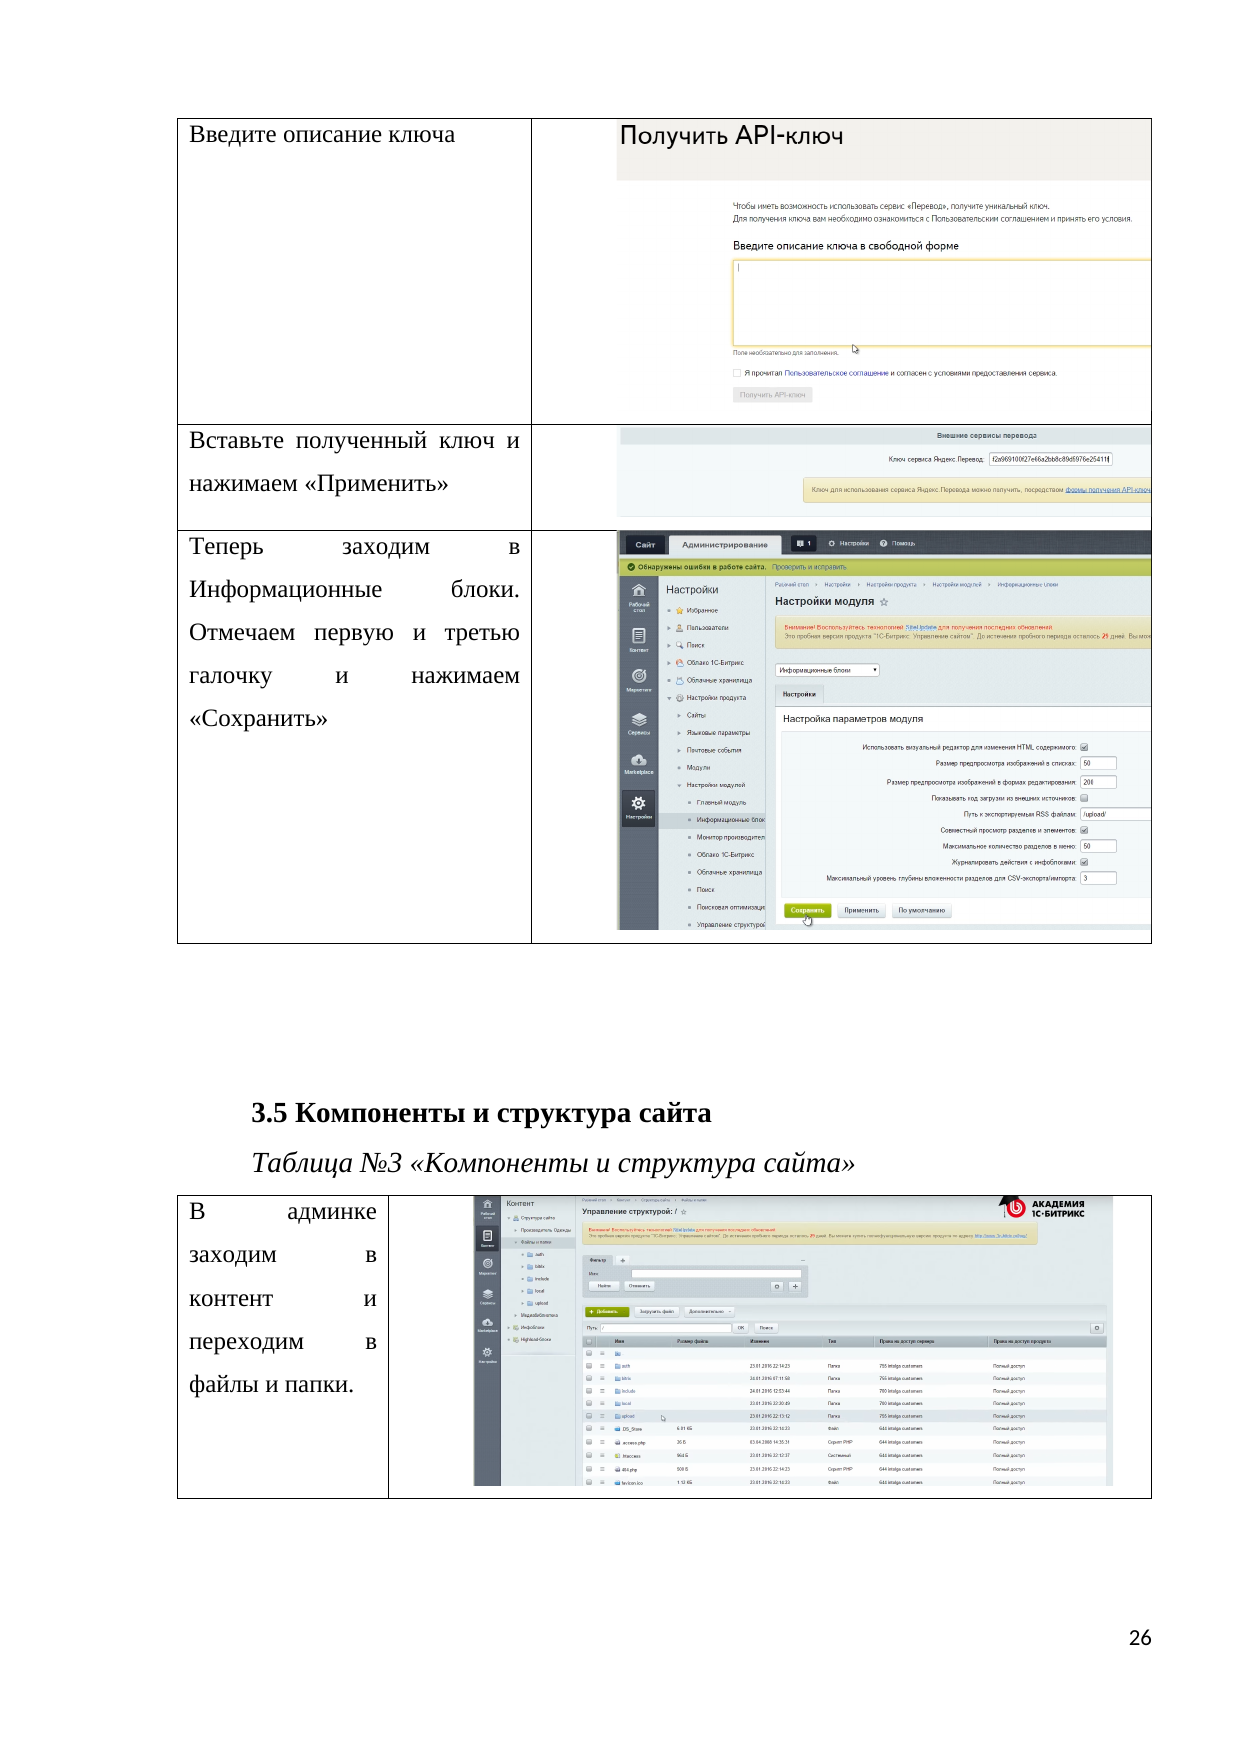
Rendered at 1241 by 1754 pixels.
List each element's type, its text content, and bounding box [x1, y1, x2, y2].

table_cell Введите описание ключа [178, 119, 531, 424]
table_cell [532, 425, 1151, 530]
picture [473, 1196, 1114, 1486]
table_cell Вставьте полученный ключ и нажимаем «Применить» [178, 425, 531, 530]
text Таблица №3 «Компоненты и структура сайта» [177, 1145, 1152, 1179]
picture [616, 119, 1152, 411]
subtitle 3.5 Компоненты и структура сайта [177, 1095, 1152, 1128]
table_cell [532, 119, 1151, 424]
picture [616, 425, 1152, 517]
picture [616, 530, 1152, 930]
table_cell Теперь заходим в Информационные блоки. Отмечаем первую и третью галочку и нажимаем «Сохранить» [178, 531, 531, 943]
table_cell [532, 531, 1151, 943]
table_header [389, 1196, 1151, 1498]
table_header В админке заходим в контент и переходим в файлы и папки. [178, 1196, 388, 1498]
